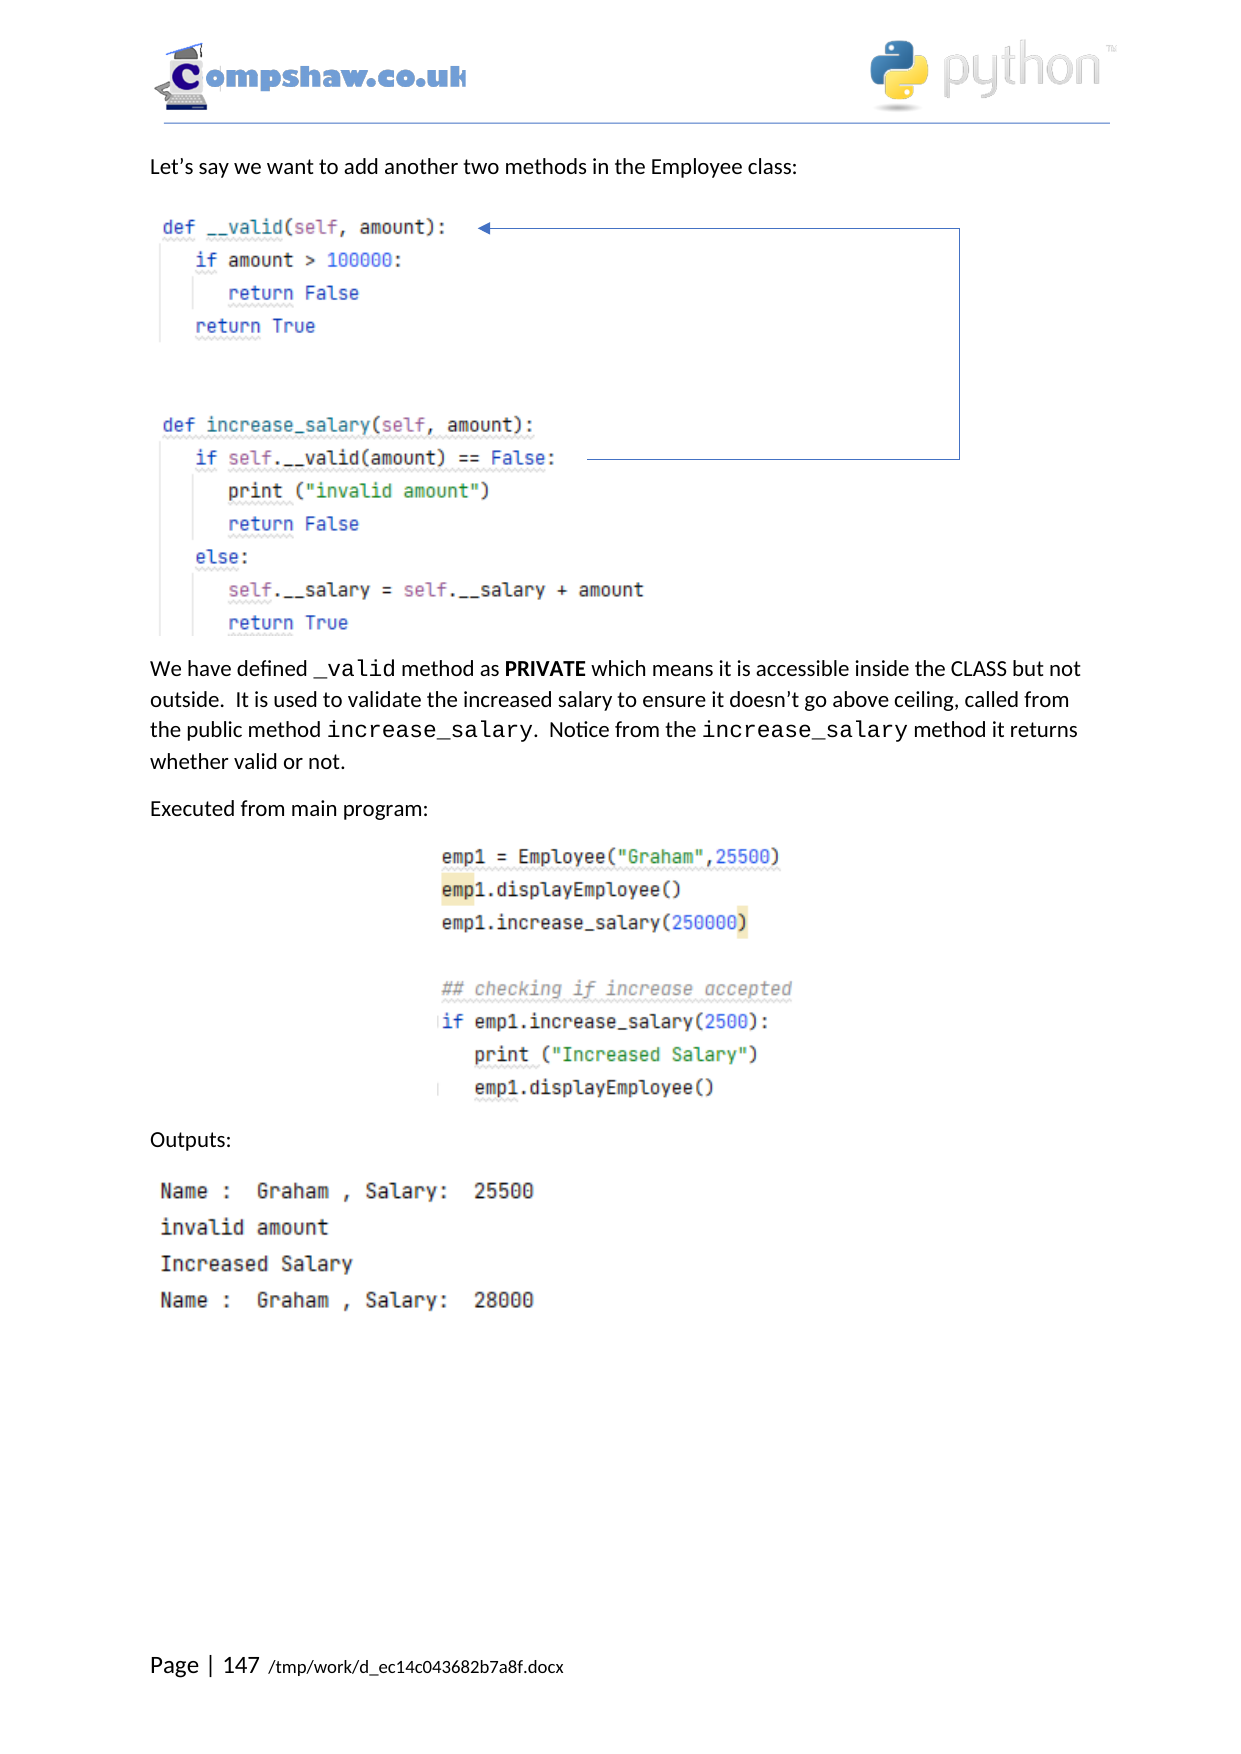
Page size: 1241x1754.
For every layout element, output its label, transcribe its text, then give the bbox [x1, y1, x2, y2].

text Let’s say we want to add another two methods in the Employee class: [150, 152, 1090, 180]
picture [863, 30, 1160, 115]
picture [437, 840, 803, 1107]
picture [150, 41, 466, 110]
text Outputs: [150, 1125, 1090, 1153]
text We have defined _valid method as PRIVATE which means it is accessible inside the CLASS but not outside. It is used to validate the increased salary to ensure it doesn’t go above ceiling, called from the public method increase_salary. Notice from the increase_salary method it returns whether valid or not. [150, 654, 1090, 775]
text Executed from main program: [150, 794, 1090, 822]
picture [150, 199, 685, 636]
picture [150, 1172, 560, 1320]
